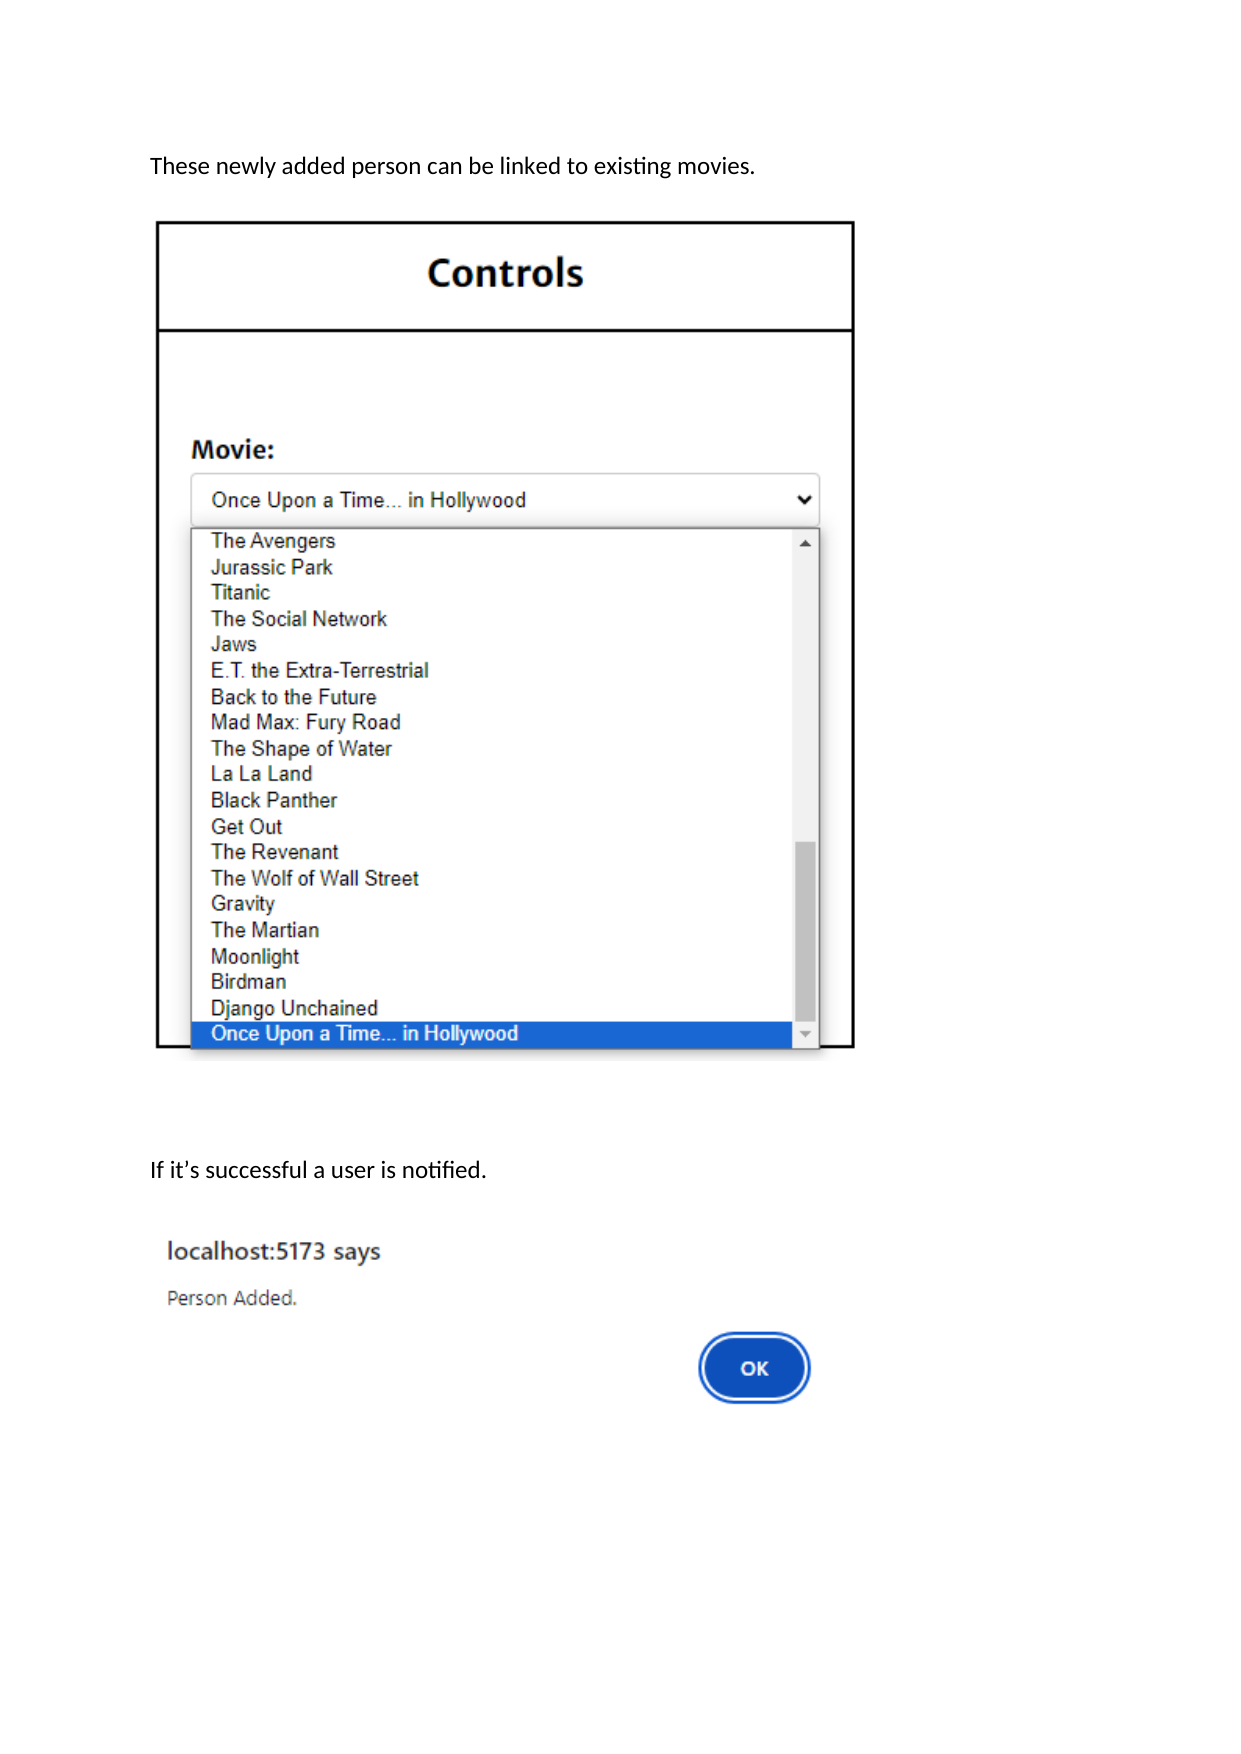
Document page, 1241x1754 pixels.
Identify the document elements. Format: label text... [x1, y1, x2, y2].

picture [150, 212, 869, 1061]
picture [150, 1216, 819, 1412]
text If it’s successful a user is notified. [150, 1154, 1090, 1184]
text These newly added person can be linked to existing movies. [150, 150, 1090, 181]
